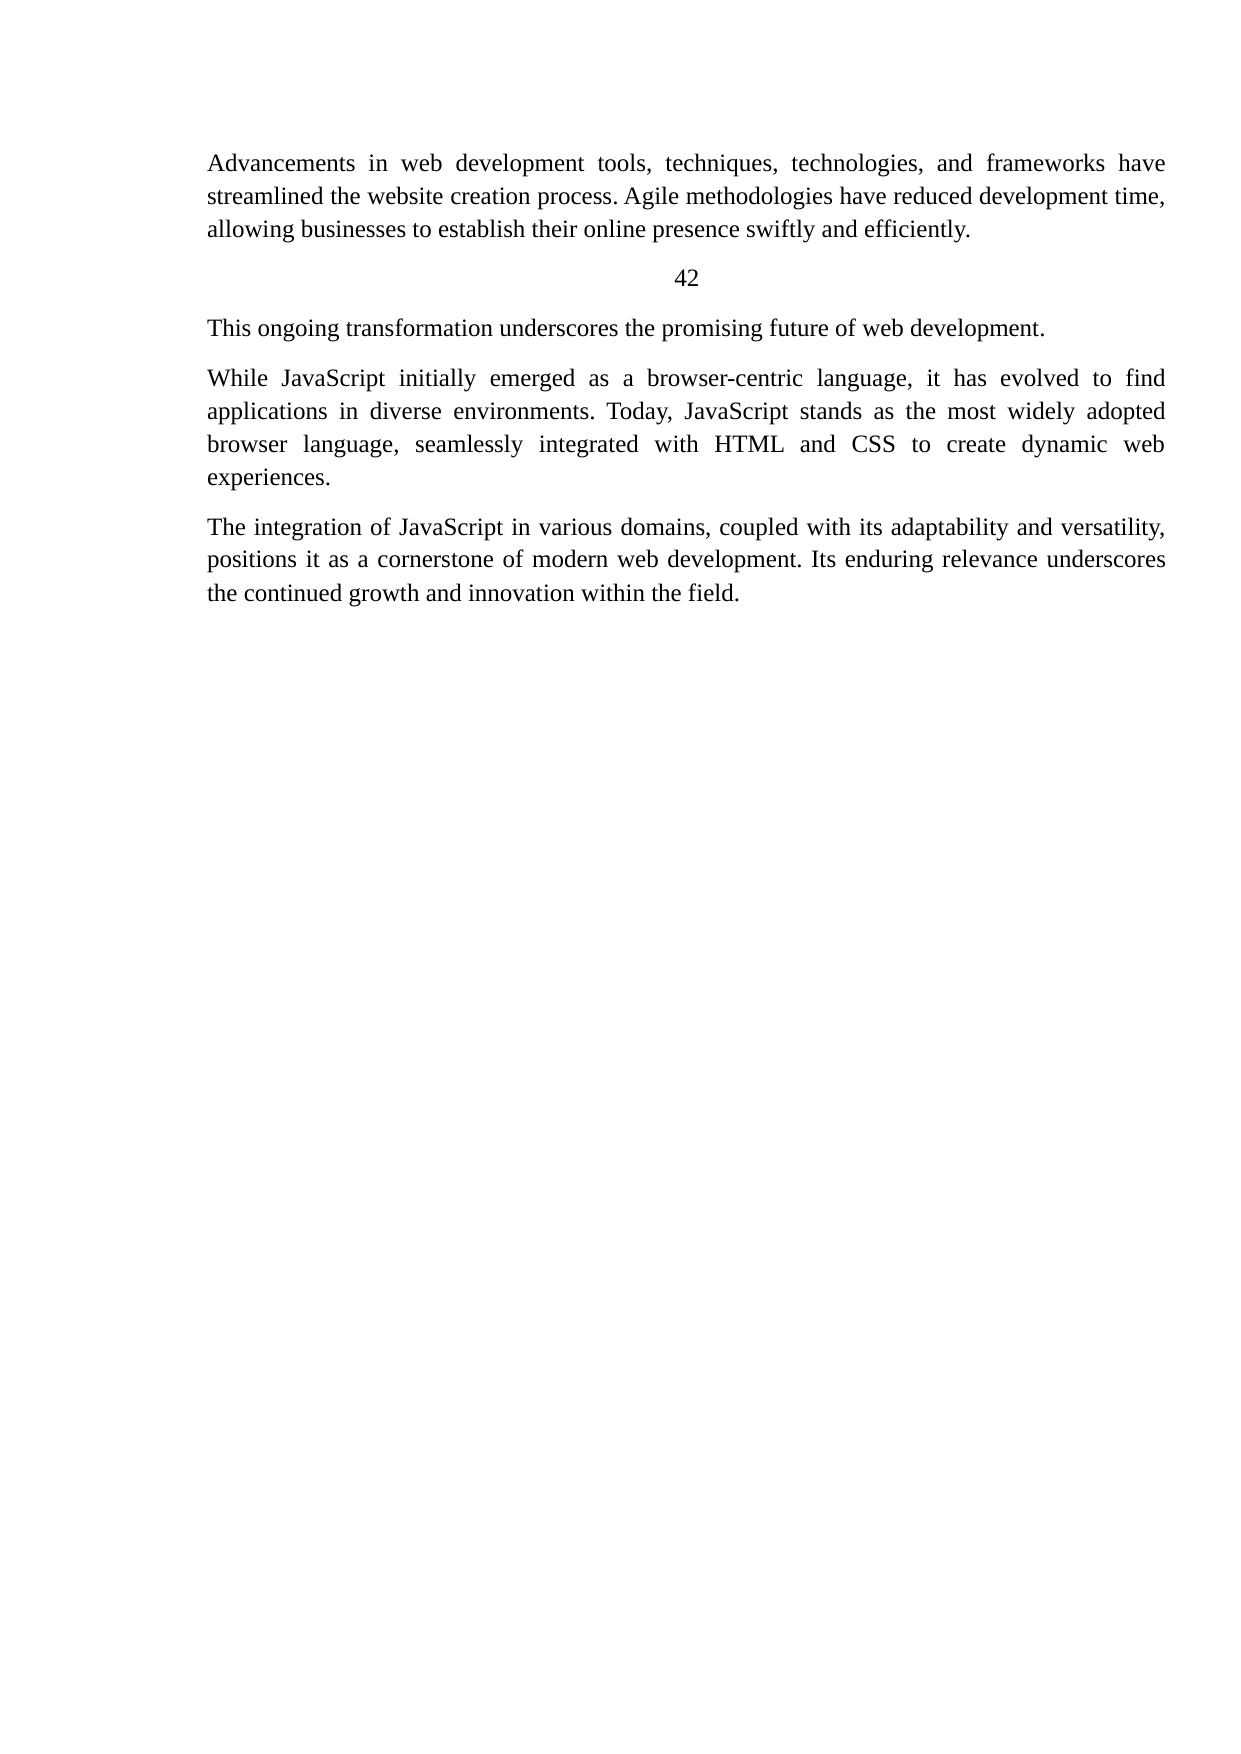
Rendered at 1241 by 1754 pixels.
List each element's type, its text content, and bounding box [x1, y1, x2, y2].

text The integration of JavaScript in various domains, coupled with its adaptability and versatility, positions it as a cornerstone of modern web development. Its enduring relevance underscores the continued growth and innovation within the field. [207, 512, 1166, 606]
text This ongoing transformation underscores the promising future of web development. [207, 313, 1166, 342]
text 42 [207, 263, 1166, 292]
text While JavaScript initially emerged as a browser-centric language, it has evolved to find applications in diverse environments. Today, JavaScript stands as the most widely adopted browser language, seamlessly integrated with HTML and CSS to create dynamic web experiences. [207, 363, 1166, 491]
text Advancements in web development tools, techniques, technologies, and frameworks have streamlined the website creation process. Agile methodologies have reduced development time, allowing businesses to establish their online presence swiftly and efficiently. [207, 148, 1166, 242]
